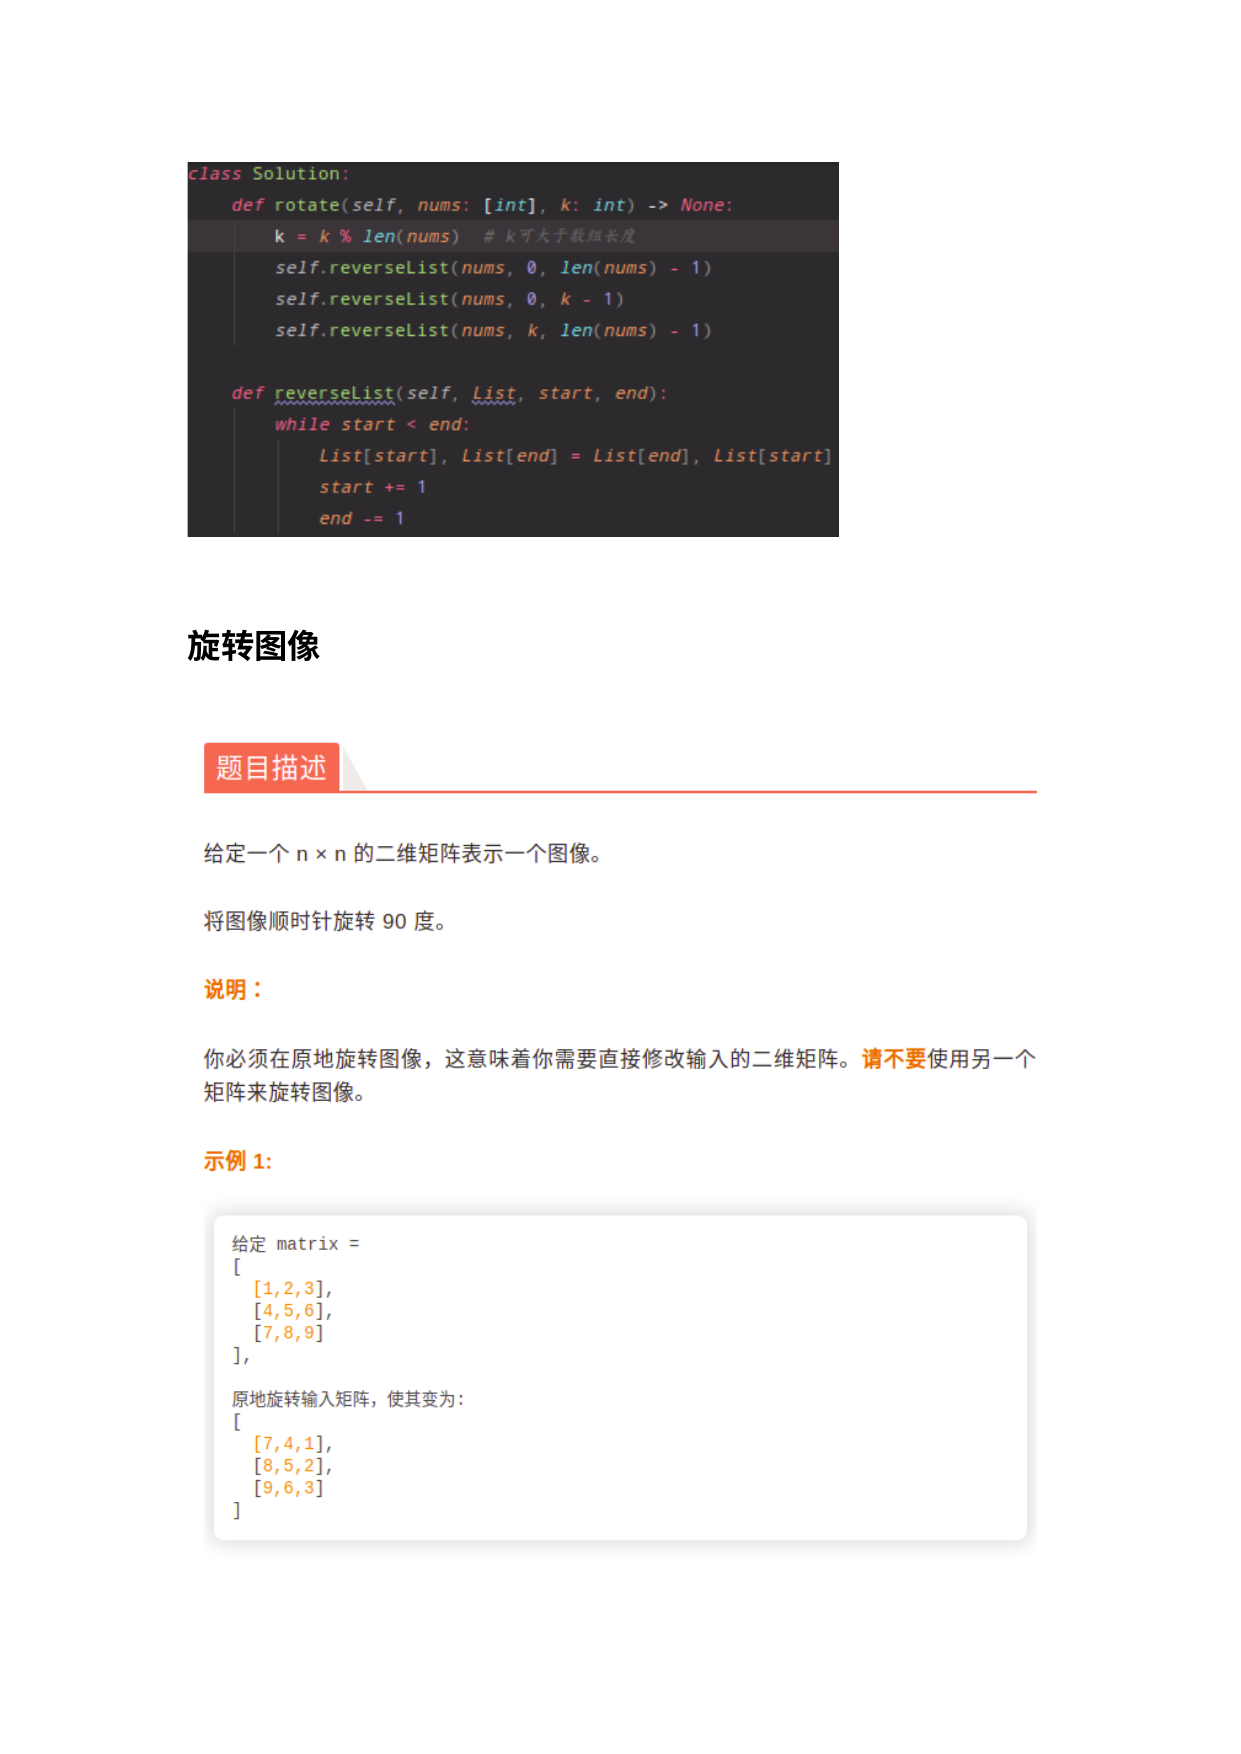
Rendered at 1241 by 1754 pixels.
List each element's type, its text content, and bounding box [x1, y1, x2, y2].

picture [187, 162, 839, 537]
subtitle 旋转图像 [187, 612, 1053, 677]
picture [187, 738, 1053, 1560]
